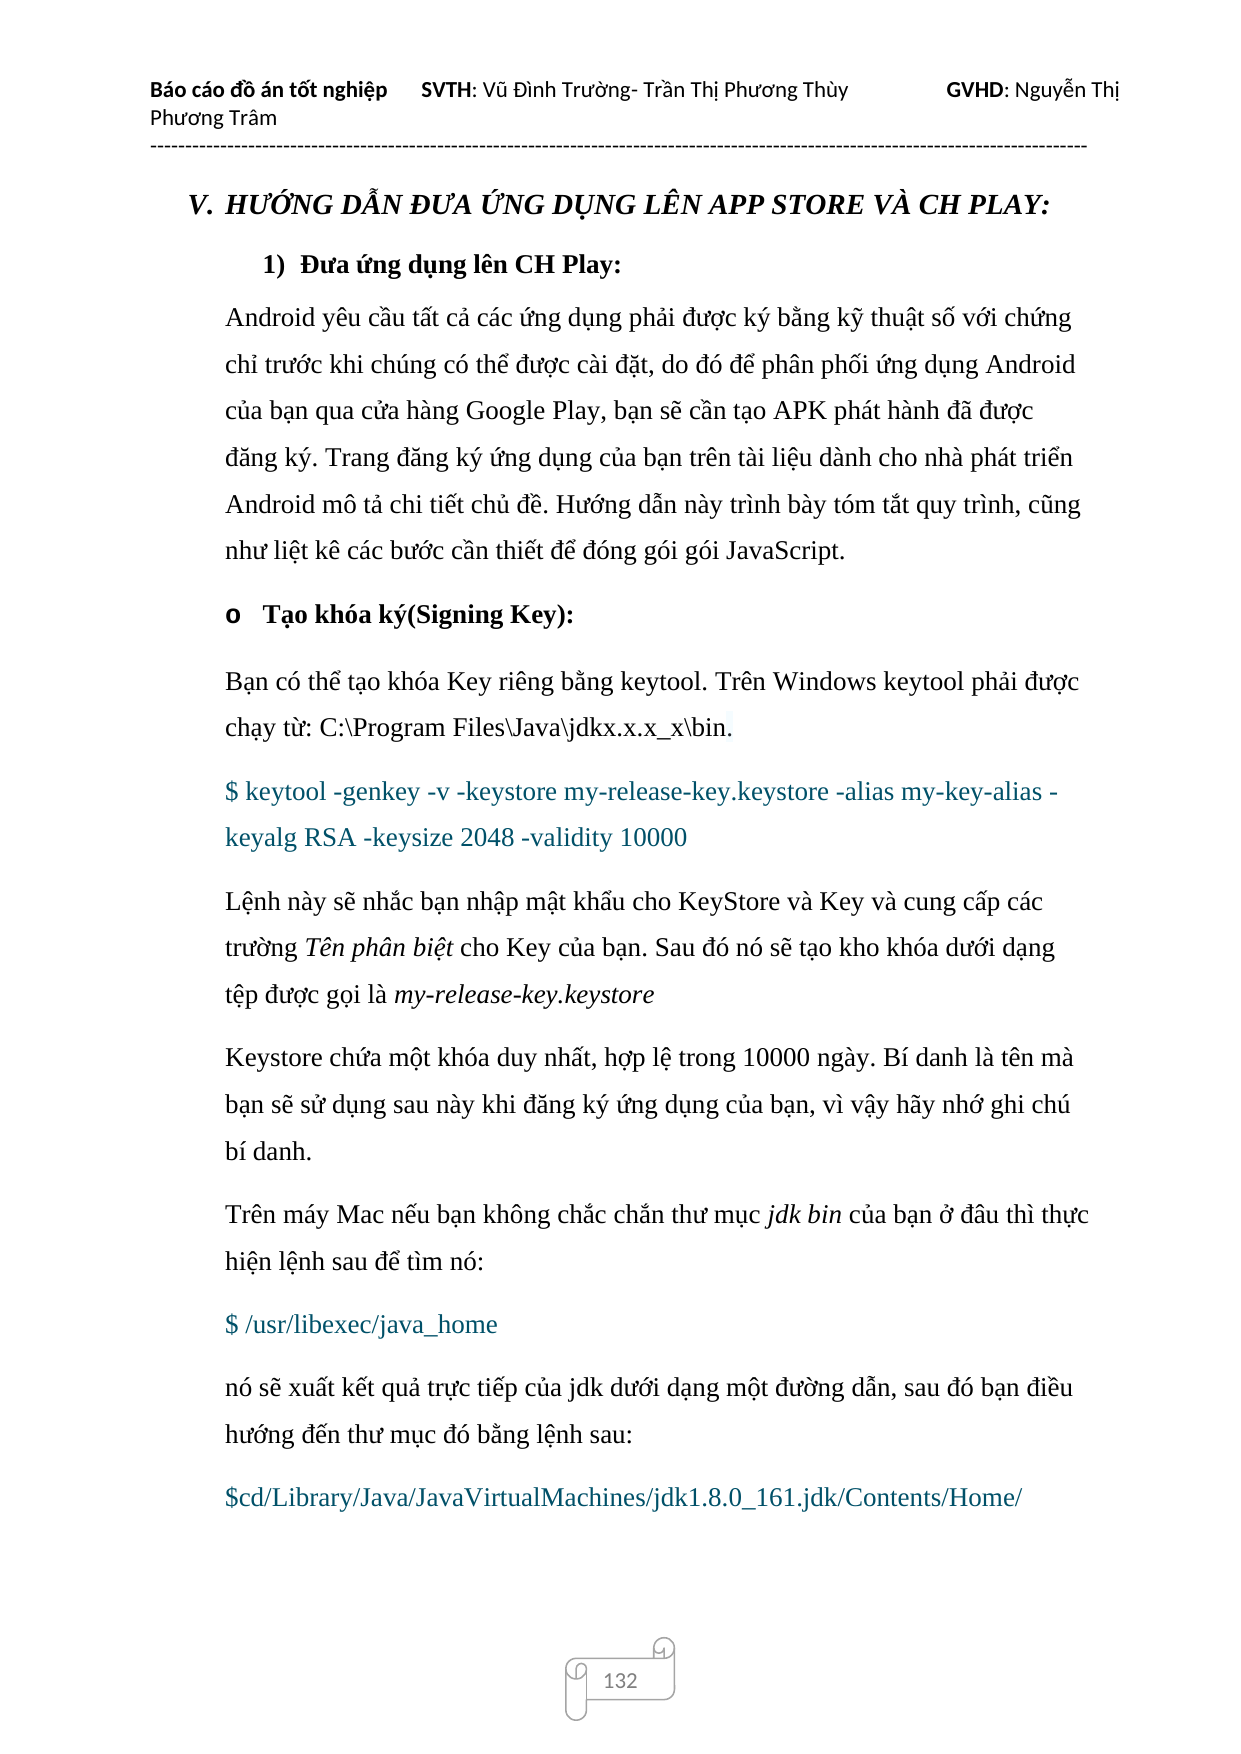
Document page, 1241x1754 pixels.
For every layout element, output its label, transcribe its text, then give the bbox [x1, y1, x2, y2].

subtitle Đưa ứng dụng lên CH Play: [262, 248, 1090, 279]
text $ /usr/libexec/java_home [225, 1308, 1090, 1339]
picture [228, 1313, 234, 1321]
text nó sẽ xuất kết quả trực tiếp của jdk dưới dạng một đường dẫn, sau đó bạn điều hướng đến thư mục đó bằng lệnh sau: [225, 1371, 1090, 1449]
picture [489, 832, 495, 839]
text Lệnh này sẽ nhắc bạn nhập mật khẩu cho KeyStore và Key và cung cấp các trường Tên phân biệt cho Key của bạn. Sau đó nó sẽ tạo kho khóa dưới dạng tệp được gọi là my-release-key.keystore [225, 884, 1090, 1009]
text Keystore chứa một khóa duy nhất, hợp lệ trong 10000 ngày. Bí danh là tên mà bạn sẽ sử dụng sau này khi đăng ký ứng dụng của bạn, vì vậy hãy nhớ ghi chú bí danh. [225, 1041, 1090, 1166]
text $cd/Library/Java/JavaVirtualMachines/jdk1.8.0_161.jdk/Contents/Home/ [225, 1481, 1090, 1512]
text $ keytool -genkey -v -keystore my-release-key.keystore -alias my-key-alias -keyalg RSA -keysize 2048 -validity 10000 [225, 774, 1090, 852]
picture [666, 1487, 670, 1504]
list Tạo khóa ký(Signing Key): [225, 598, 1090, 631]
text Android yêu cầu tất cả các ứng dụng phải được ký bằng kỹ thuật số với chứng chỉ trước khi chúng có thể được cài đặt, do đó để phân phối ứng dụng Android của bạn qua cửa hàng Google Play, bạn sẽ cần tạo APK phát hành đã được đăng ký. Trang đăng ký ứng dụng của bạn trên tài liệu dành cho nhà phát triển Android mô tả chi tiết chủ đề. Hướng dẫn này trình bày tóm tắt quy trình, cũng như liệt kê các bước cần thiết để đóng gói gói JavaScript. [225, 301, 1090, 566]
text Trên máy Mac nếu bạn không chắc chắn thư mục jdk bin của bạn ở đâu thì thực hiện lệnh sau để tìm nó: [225, 1198, 1090, 1276]
picture [228, 1486, 234, 1494]
picture [576, 827, 580, 844]
text Bạn có thể tạo khóa Key riêng bằng keytool. Trên Windows keytool phải được chạy từ: C:\Program Files\Java\jdkx.x.x_x\bin. [225, 664, 1090, 742]
picture [228, 780, 234, 788]
subtitle HƯỚNG DẪN ĐƯA ỨNG DỤNG LÊN APP STORE VÀ CH PLAY: [187, 187, 1090, 221]
